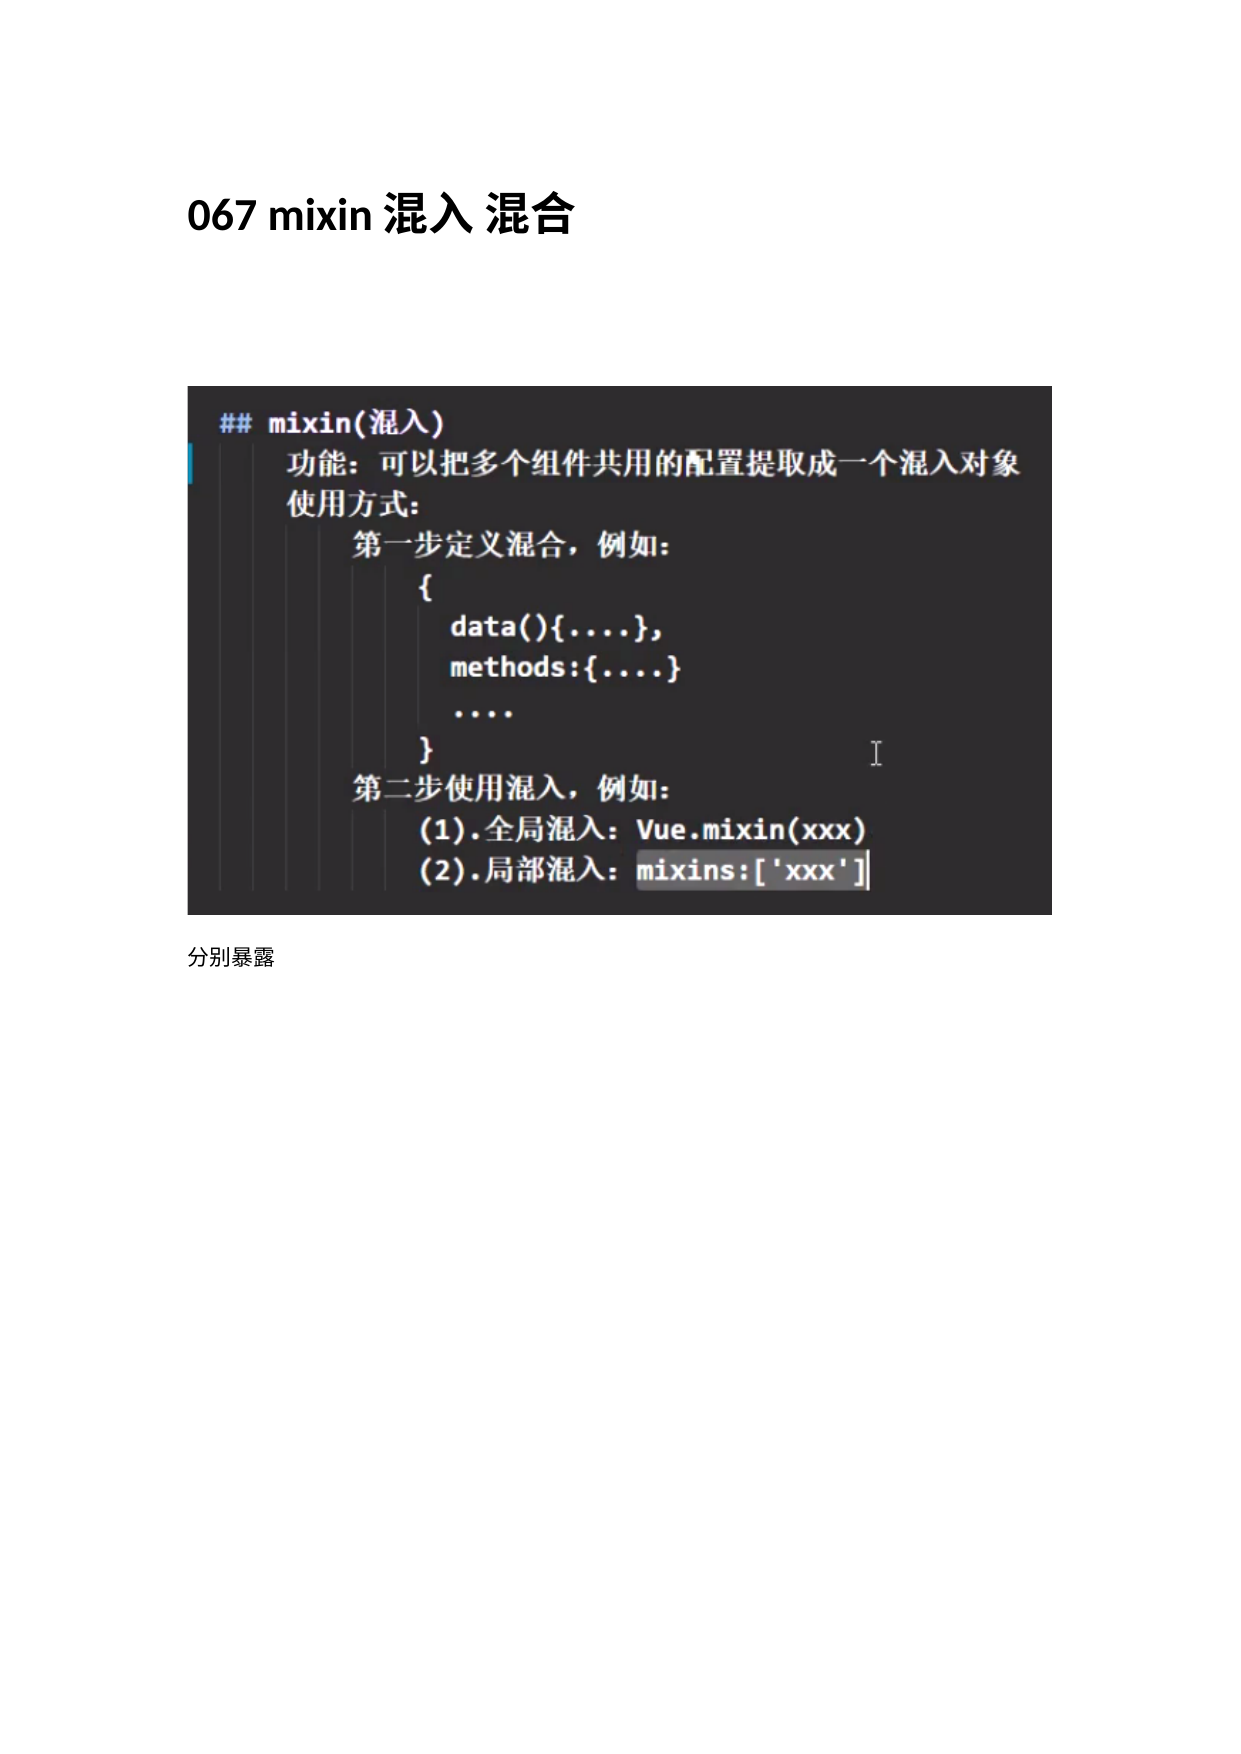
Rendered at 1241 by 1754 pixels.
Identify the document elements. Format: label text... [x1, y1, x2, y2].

picture [187, 386, 1052, 915]
text 分别暴露 [187, 939, 1053, 972]
subtitle 067 mixin混入 混合 [187, 162, 1053, 259]
